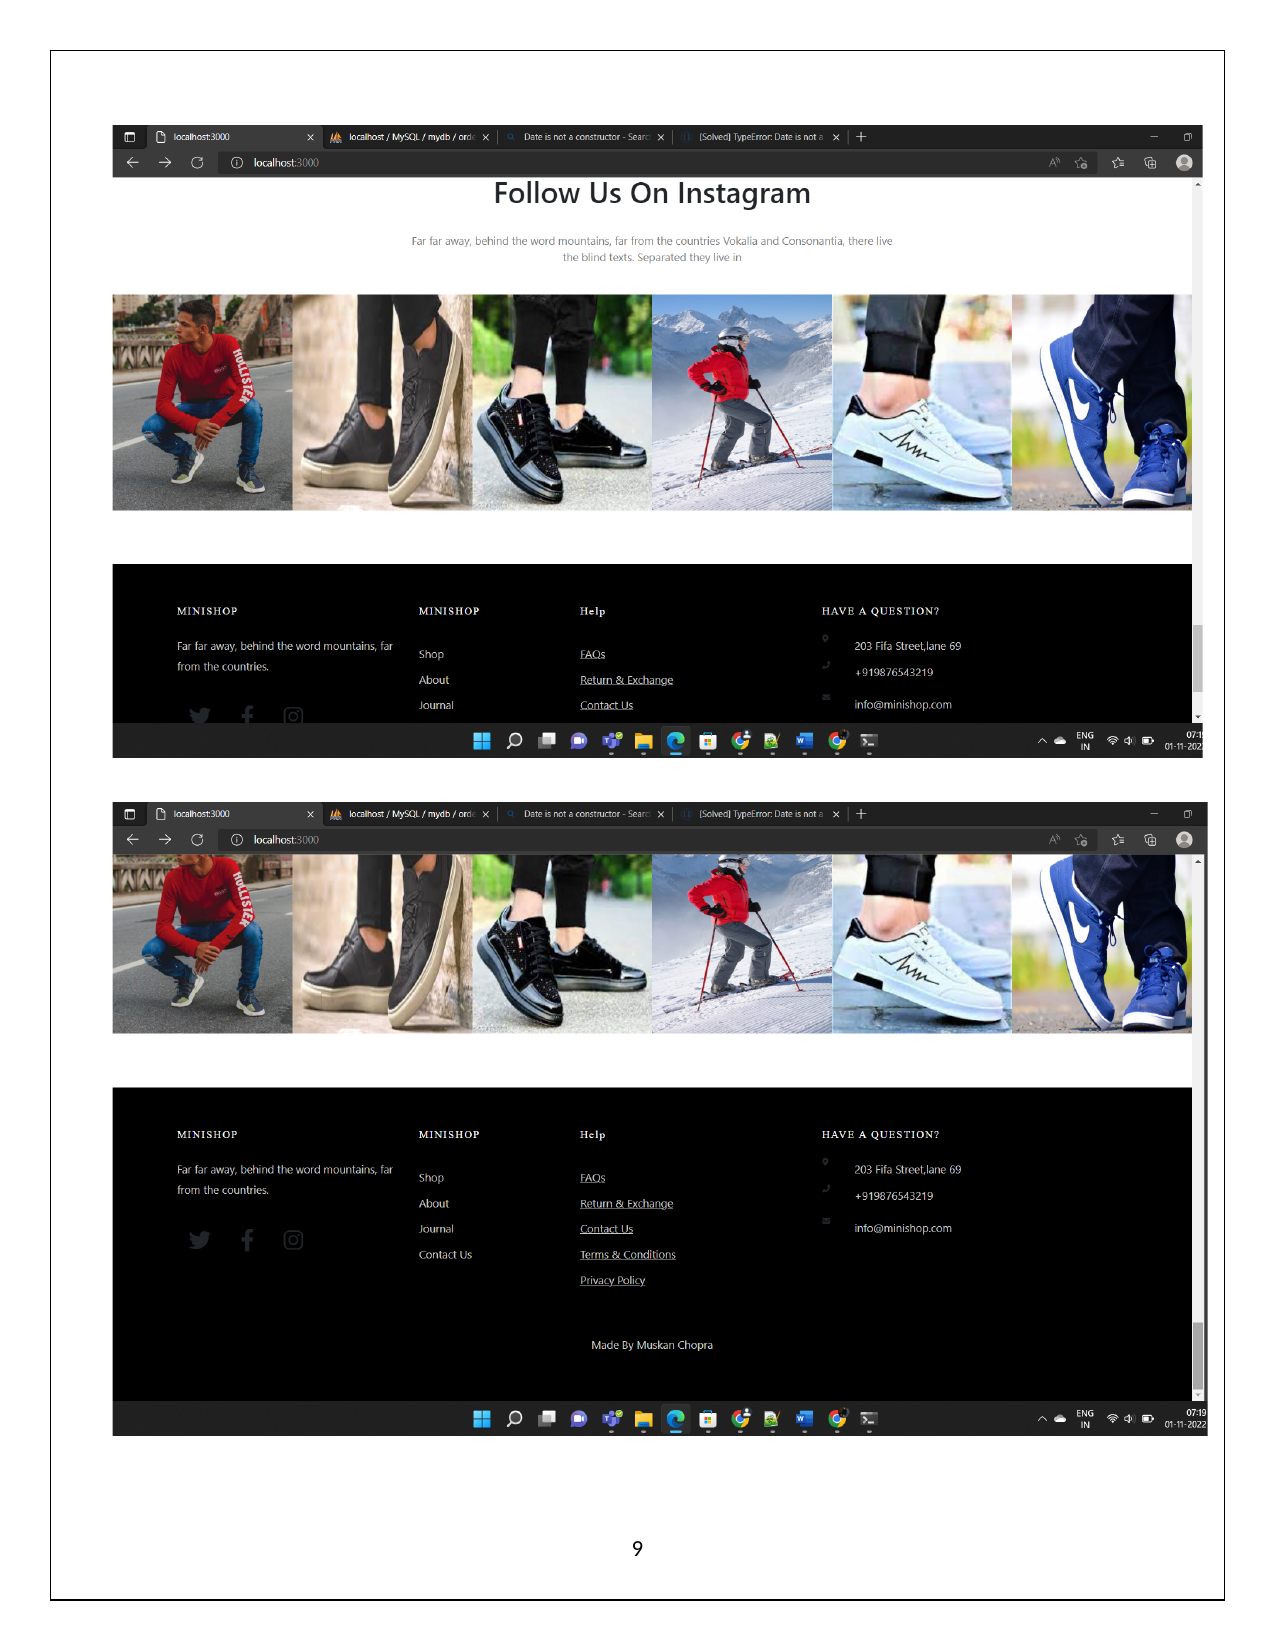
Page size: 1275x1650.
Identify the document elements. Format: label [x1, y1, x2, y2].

picture [112, 125, 1203, 758]
picture [112, 802, 1208, 1436]
